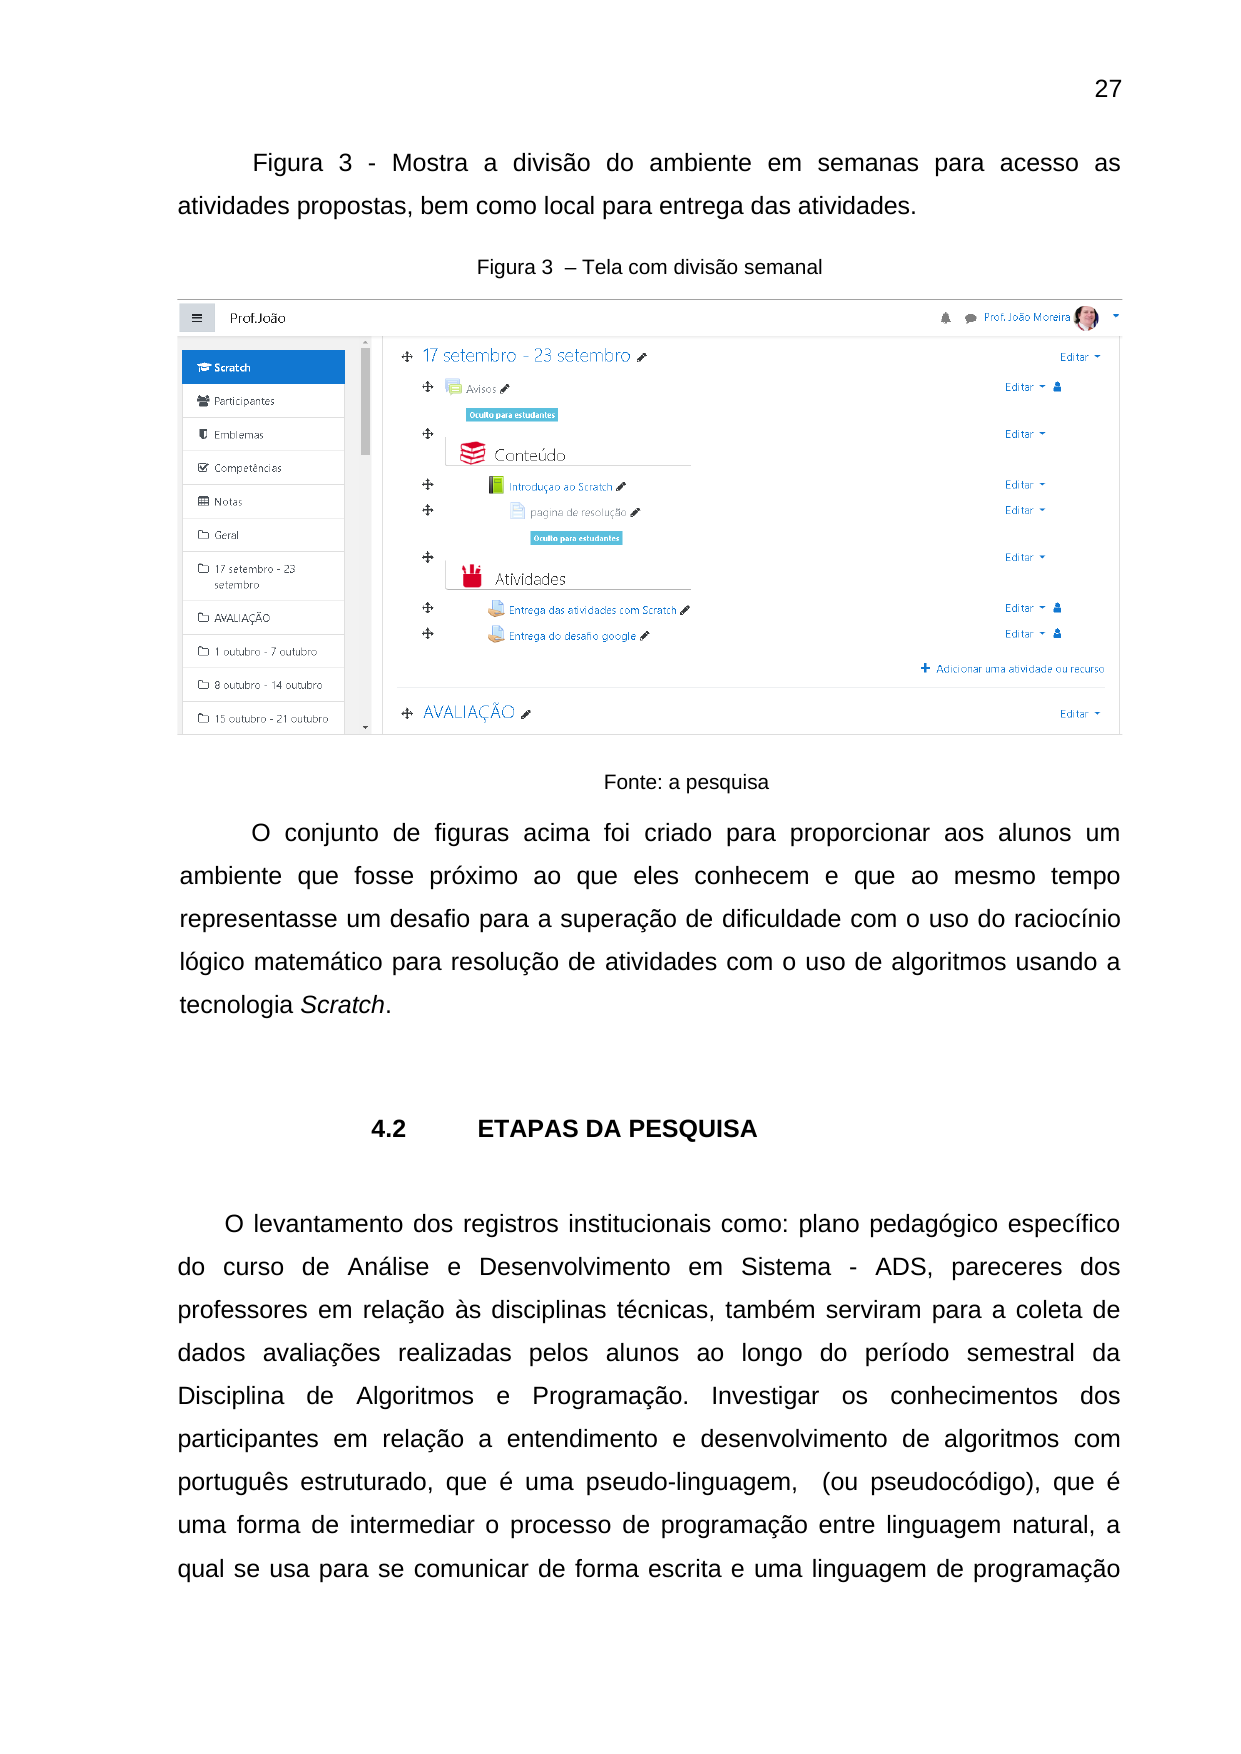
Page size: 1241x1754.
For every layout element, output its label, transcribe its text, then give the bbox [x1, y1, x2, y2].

subtitle ETAPAS DA PESQUISA [312, 1114, 1122, 1143]
text Figura 3 - Mostra a divisão do ambiente em semanas para acesso as atividades propostas, bem como local para entrega das atividades. [177, 148, 1122, 219]
text O conjunto de figuras acima foi criado para proporcionar aos alunos um ambiente que fosse próximo ao que eles conhecem e que ao mesmo tempo representasse um desafio para a superação de dificuldade com o uso do raciocínio lógico matemático para resolução de atividades com o uso de algoritmos usando a tecnologia Scratch. [179, 818, 1122, 1019]
text Fonte: a pesquisa [177, 770, 1122, 794]
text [177, 1209, 1122, 1582]
picture [177, 299, 1123, 735]
text Figura 3 – Tela com divisão semanal [177, 255, 1122, 279]
